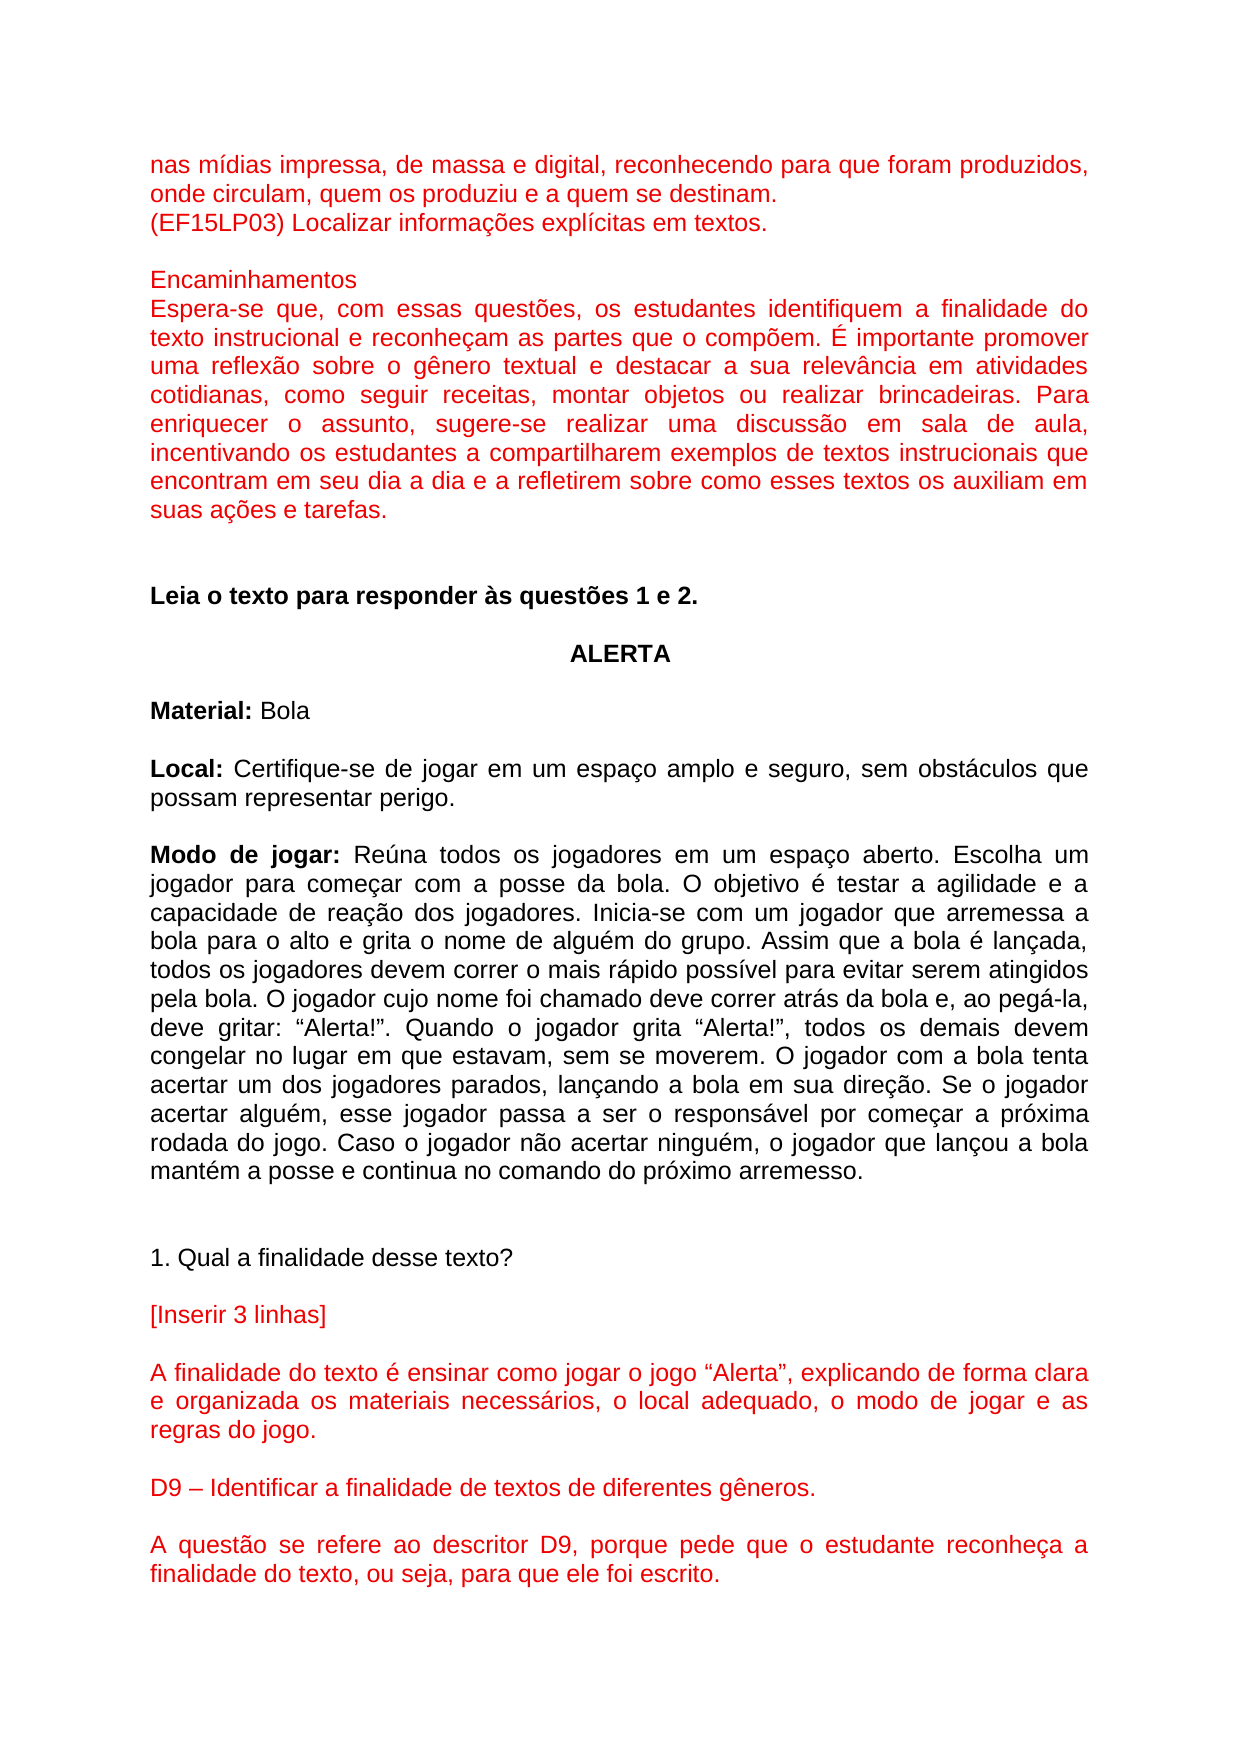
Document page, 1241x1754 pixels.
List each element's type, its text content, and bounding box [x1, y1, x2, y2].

text A questão se refere ao descritor D9, porque pede que o estudante reconheça a finalidade do texto, ou seja, para que ele foi escrito. [150, 1530, 1090, 1587]
text A finalidade do texto é ensinar como jogar o jogo “Alerta”, explicando de forma clara e organizada os materiais necessários, o local adequado, o modo de jogar e as regras do jogo. [150, 1357, 1090, 1444]
text Encaminhamentos [150, 265, 1090, 294]
text Material: Bola [150, 696, 1090, 725]
text Espera-se que, com essas questões, os estudantes identifiquem a finalidade do texto instrucional e reconheçam as partes que o compõem. É importante promover uma reflexão sobre o gênero textual e destacar a sua relevância em atividades cotidianas, como seguir receitas, montar objetos ou realizar brincadeiras. Para enriquecer o assunto, sugere-se realizar uma discussão em sala de aula, incentivando os estudantes a compartilharem exemplos de textos instrucionais que encontram em seu dia a dia e a refletirem sobre como esses textos os auxiliam em suas ações e tarefas. [150, 294, 1090, 524]
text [150, 150, 1090, 207]
text Modo de jogar: Reúna todos os jogadores em um espaço aberto. Escolha um jogador para começar com a posse da bola. O objetivo é testar a agilidade e a capacidade de reação dos jogadores. Inicia-se com um jogador que arremessa a bola para o alto e grita o nome de alguém do grupo. Assim que a bola é lançada, todos os jogadores devem correr o mais rápido possível para evitar serem atingidos pela bola. O jogador cujo nome foi chamado deve correr atrás da bola e, ao pegá-la, deve gritar: “Alerta!”. Quando o jogador grita “Alerta!”, todos os demais devem congelar no lugar em que estavam, sem se moverem. O jogador com a bola tenta acertar um dos jogadores parados, lançando a bola em sua direção. Se o jogador acertar alguém, esse jogador passa a ser o responsável por começar a próxima rodada do jogo. Caso o jogador não acertar ninguém, o jogador que lançou a bola mantém a posse e continua no comando do próximo arremesso. [150, 840, 1090, 1185]
text [Inserir 3 linhas] [150, 1300, 1090, 1329]
text 1. Qual a finalidade desse texto? [150, 1242, 1090, 1271]
text Local: Certifique-se de jogar em um espaço amplo e seguro, sem obstáculos que possam representar perigo. [150, 754, 1090, 811]
text D9 – Identificar a finalidade de textos de diferentes gêneros. [150, 1472, 1090, 1501]
text (EF15LP03) Localizar informações explícitas em textos. [150, 207, 1090, 236]
text Leia o texto para responder às questões 1 e 2. [150, 581, 1090, 610]
text ALERTA [150, 639, 1090, 667]
